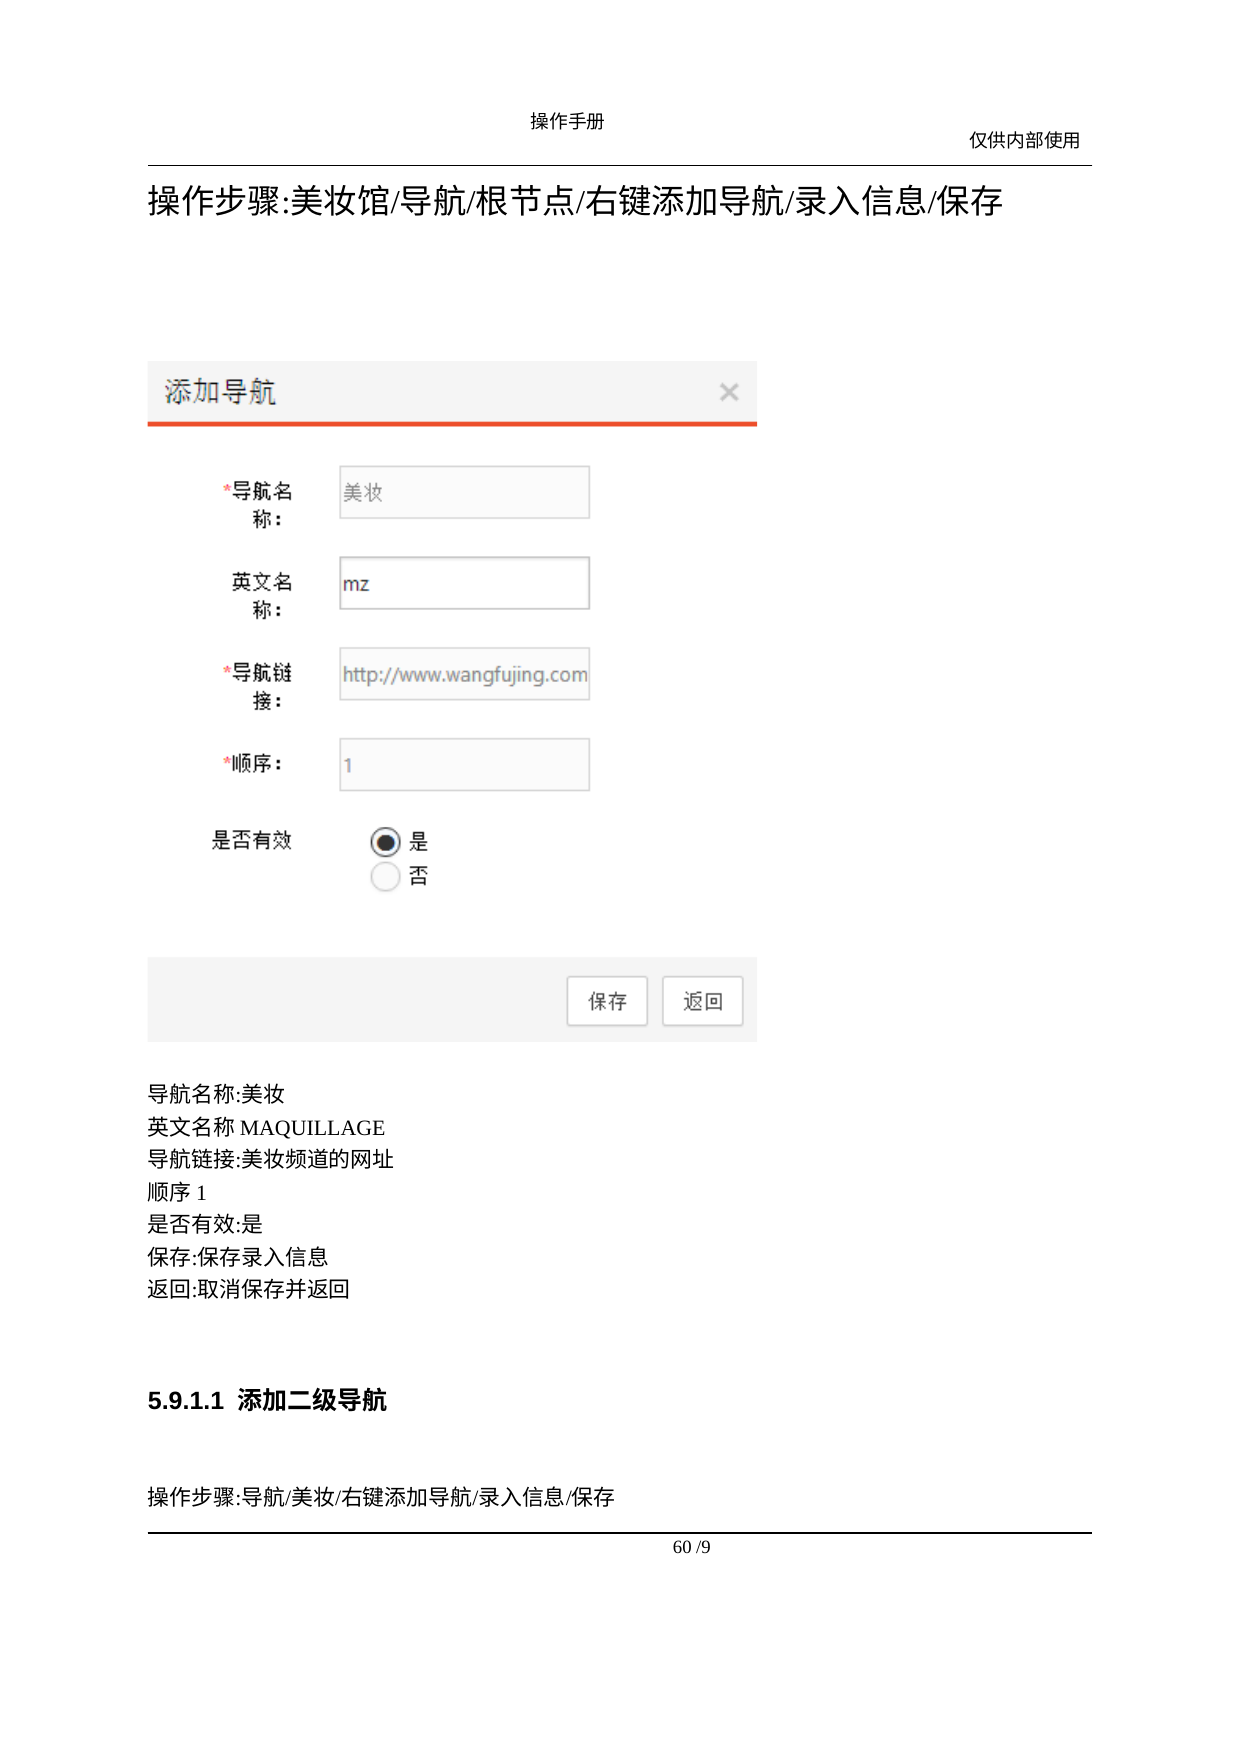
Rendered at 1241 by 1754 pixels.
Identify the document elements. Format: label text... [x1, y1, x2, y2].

text 是否有效:是 [148, 1207, 1092, 1239]
text 顺序1 [148, 1174, 1092, 1207]
text 返回:取消保存并返回 [148, 1272, 1092, 1304]
text 英文名称MAQUILLAGE [148, 1109, 1092, 1142]
text 导航链接:美妆频道的网址 [148, 1142, 1092, 1174]
subtitle 添加二级导航 [148, 1366, 1092, 1431]
text 操作步骤:美妆馆/导航/根节点/右键添加导航/录入信息/保存 [148, 167, 1092, 232]
text 导航名称:美妆 [148, 1077, 1092, 1109]
text 保存:保存录入信息 [148, 1239, 1092, 1272]
picture [147, 361, 758, 1042]
text 操作步骤:导航/美妆/右键添加导航/录入信息/保存 [148, 1479, 1092, 1512]
